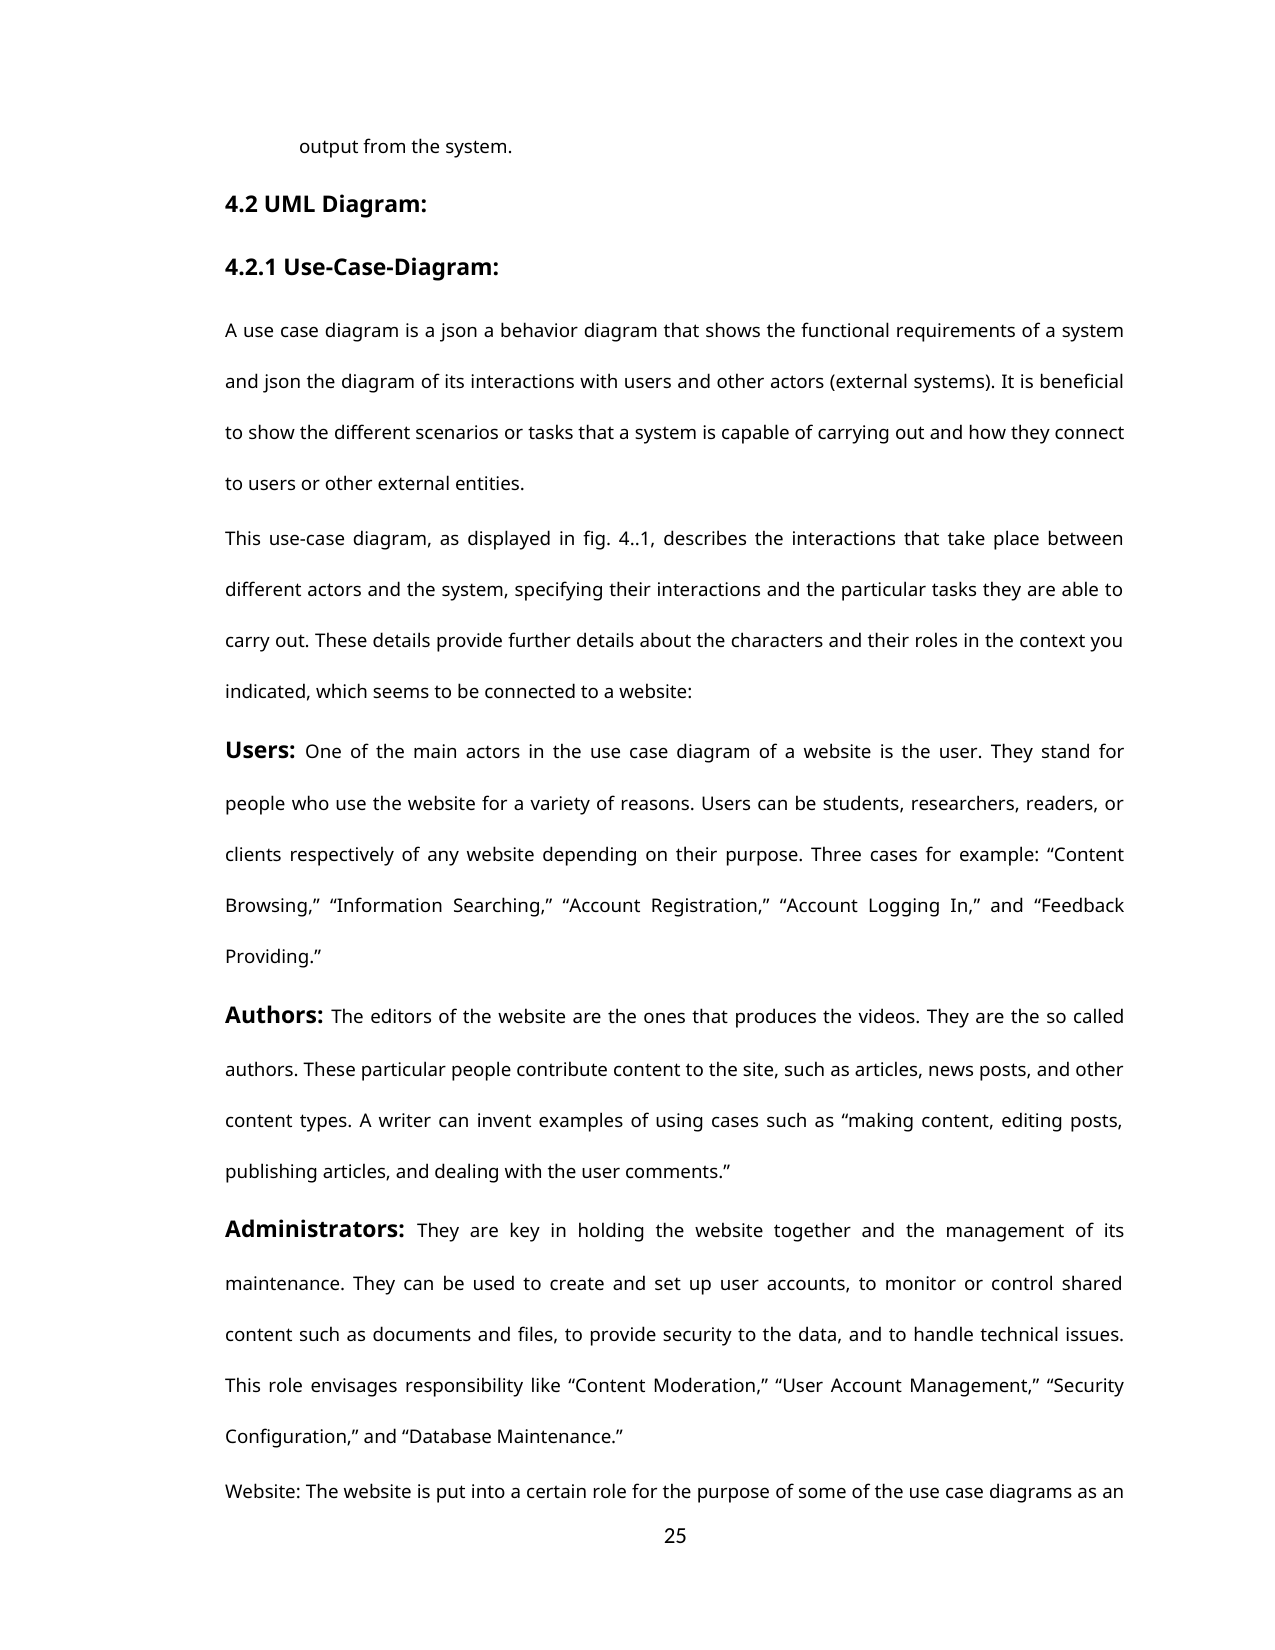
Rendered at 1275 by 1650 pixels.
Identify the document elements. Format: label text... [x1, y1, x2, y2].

text 4.2.1 Use-Case-Diagram: [225, 251, 1125, 282]
text This use-case diagram, as displayed in fig. 4..1, describes the interactions that take place between different actors and the system, specifying their interactions and the particular tasks they are able to carry out. These details provide further details about the characters and their roles in the context you indicated, which seems to be connected to a website: [225, 526, 1125, 704]
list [299, 133, 1125, 158]
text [225, 1478, 1125, 1504]
text A use case diagram is a json a behavior diagram that shows the functional requirements of a system and json the diagram of its interactions with users and other actors (external systems). It is beneficial to show the different scenarios or tasks that a system is capable of carrying out and how they connect to users or other external entities. [225, 317, 1125, 496]
text Users: One of the main actors in the use case diagram of a website is the user. They stand for people who use the website for a variety of reasons. Users can be students, researchers, readers, or clients respectively of any website depending on their purpose. Three cases for example: “Content Browsing,” “Information Searching,” “Account Registration,” “Account Logging In,” and “Feedback Providing.” [225, 734, 1125, 969]
text Authors: The editors of the website are the ones that produces the videos. They are the so called authors. These particular people contribute content to the site, such as articles, news posts, and other content types. A writer can invent examples of using cases such as “making content, editing posts, publishing articles, and dealing with the user comments.” [225, 999, 1125, 1183]
text 4.2 UML Diagram: [225, 188, 1125, 219]
text Administrators: They are key in holding the website together and the management of its maintenance. They can be used to create and set up user accounts, to monitor or control shared content such as documents and files, to provide security to the data, and to handle technical issues. This role envisages responsibility like “Content Moderation,” “User Account Management,” “Security Configuration,” and “Database Maintenance.” [225, 1213, 1125, 1448]
